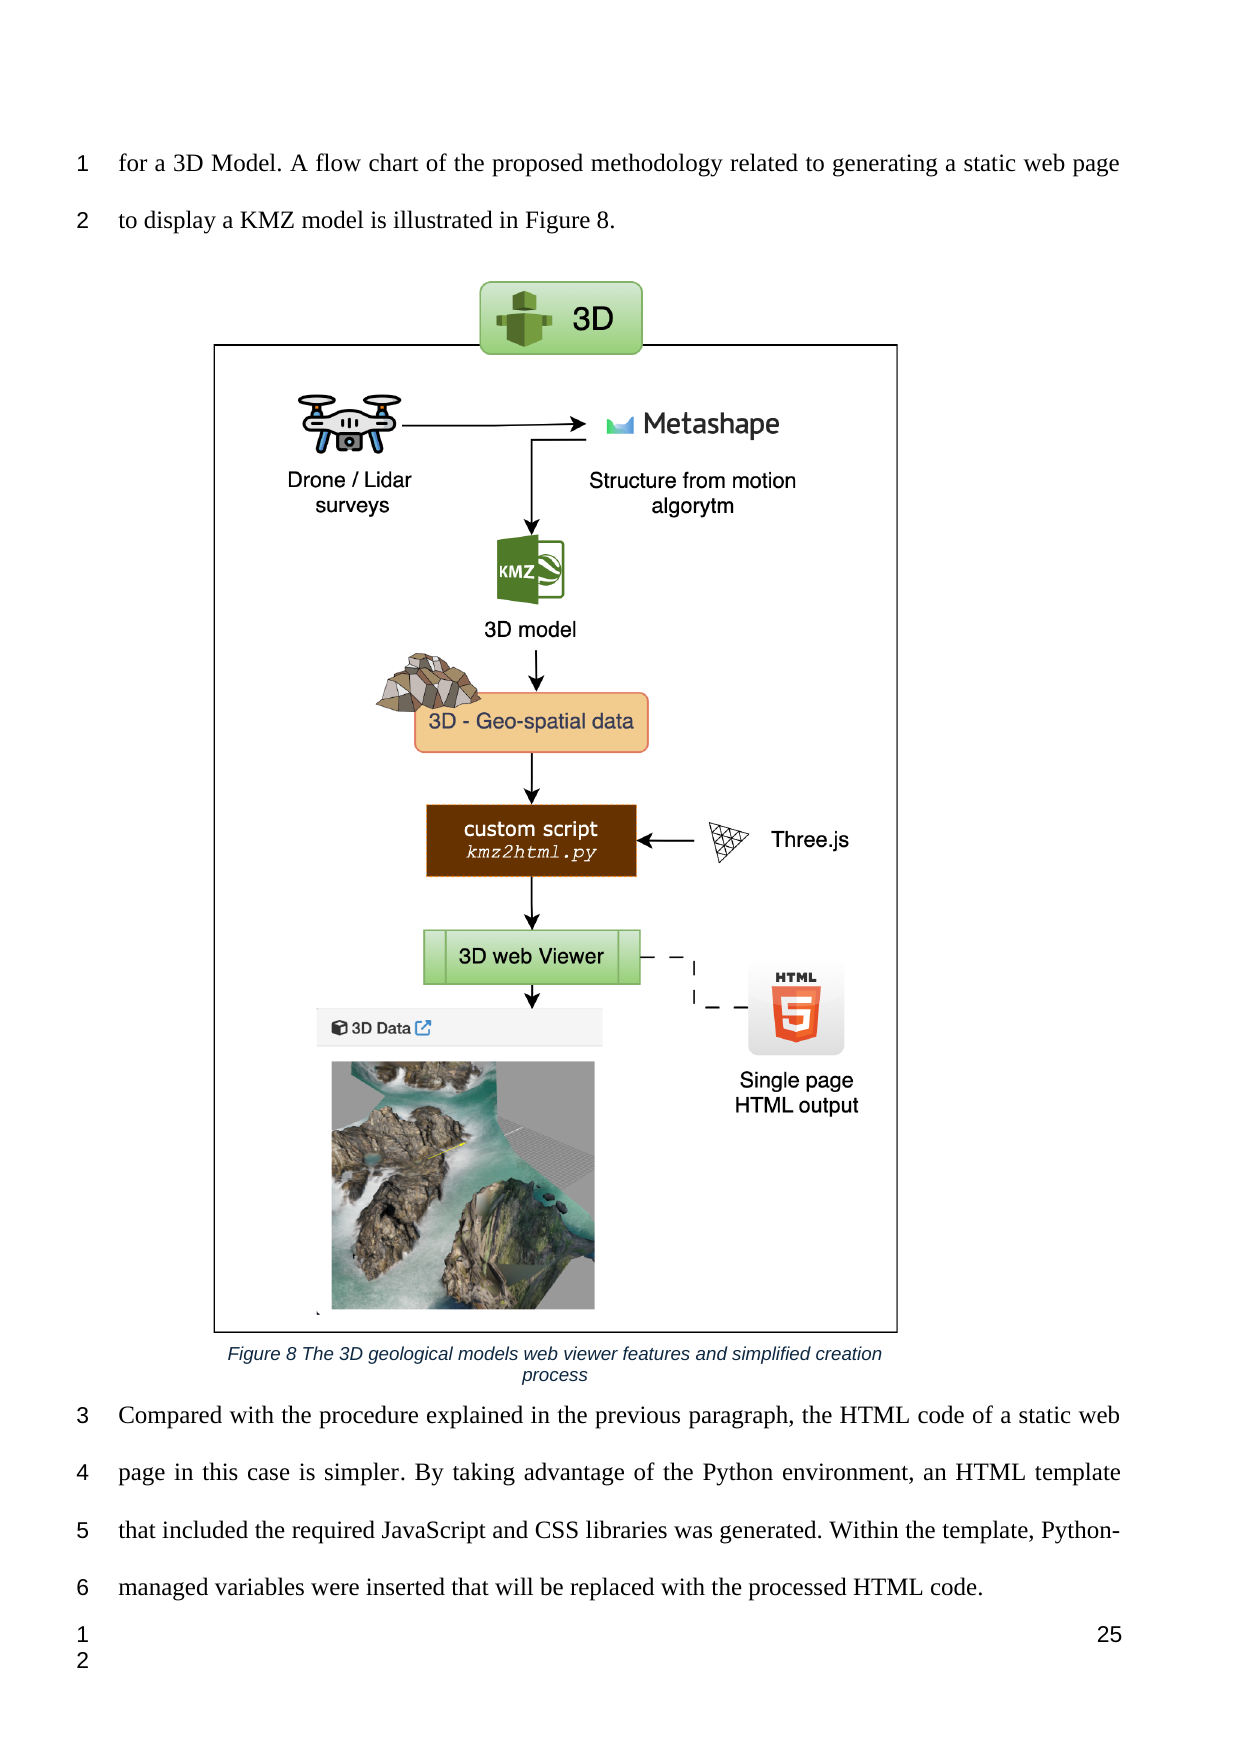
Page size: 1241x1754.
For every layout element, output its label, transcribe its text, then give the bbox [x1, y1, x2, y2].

picture [213, 281, 898, 1333]
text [118, 148, 1122, 234]
